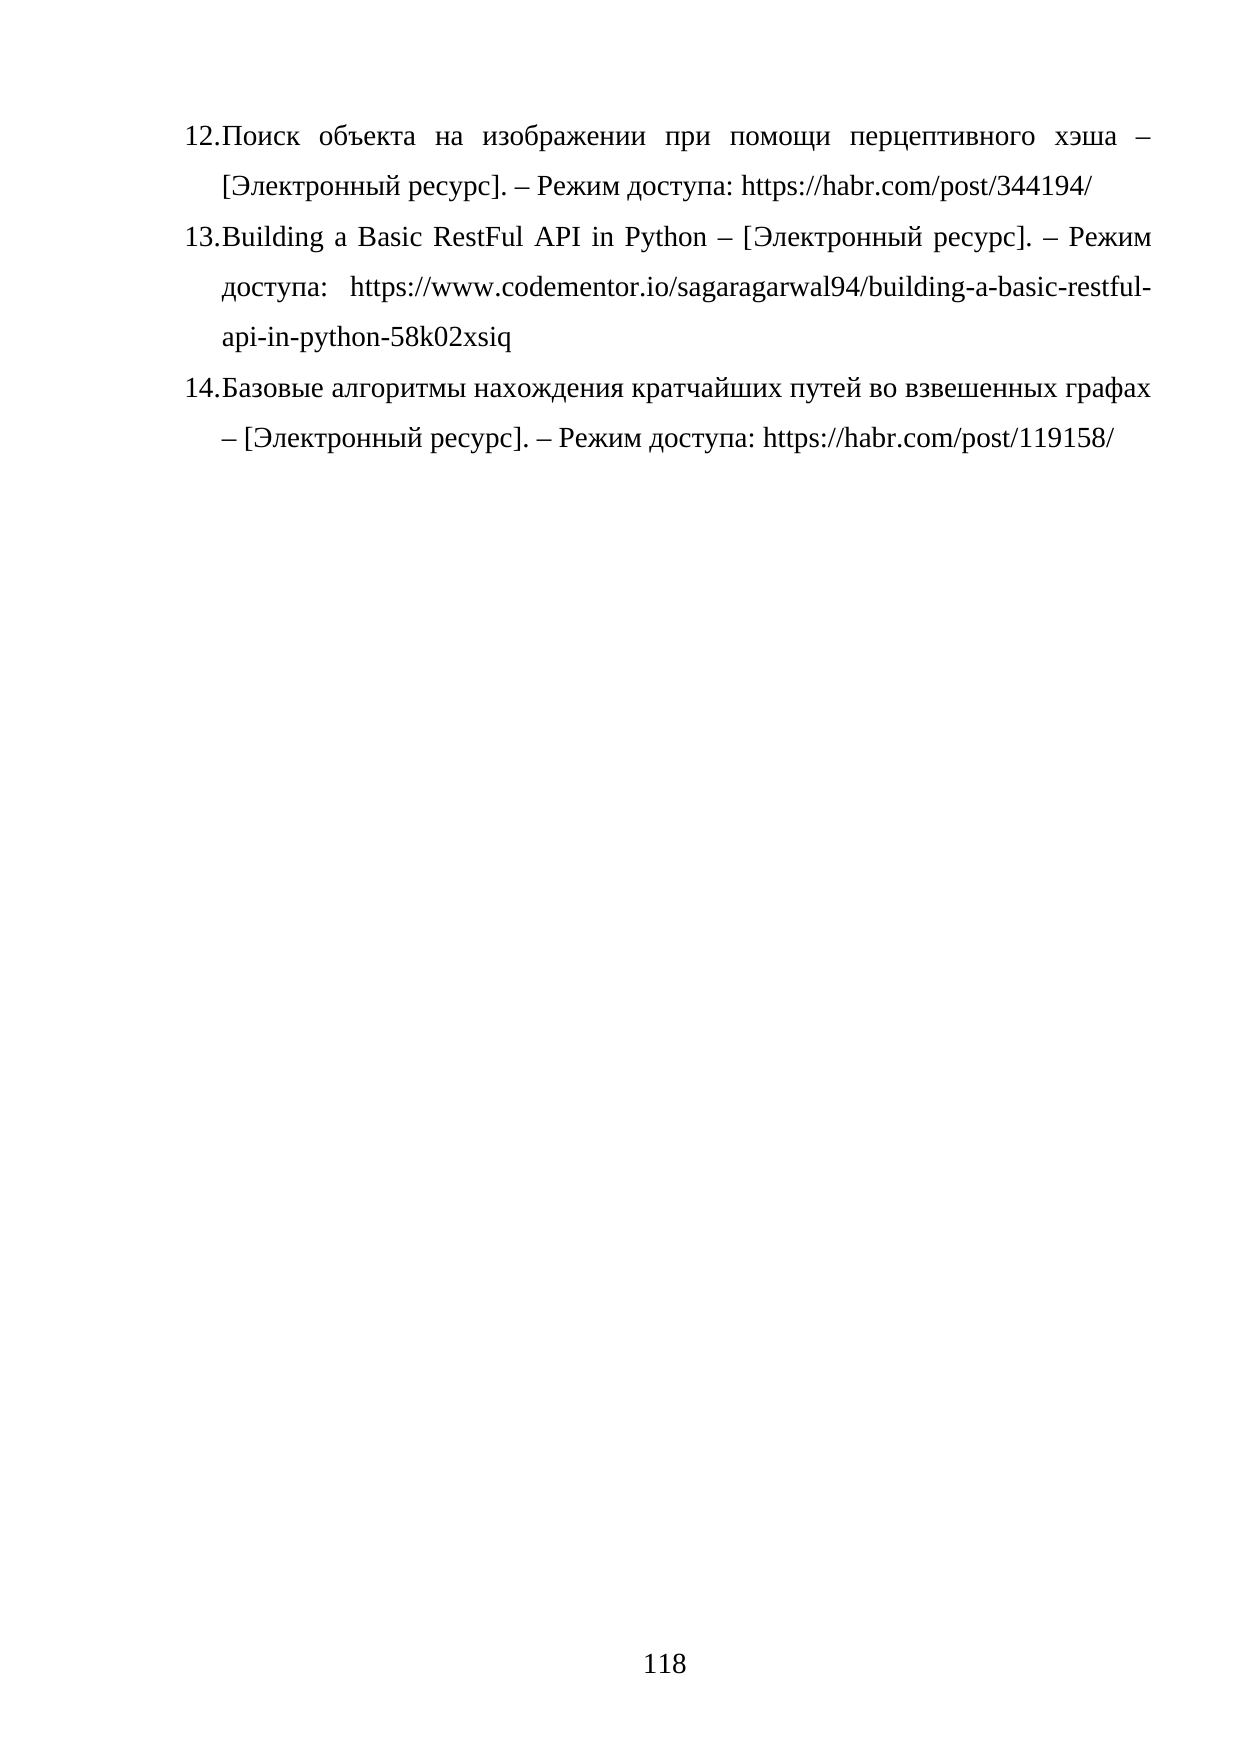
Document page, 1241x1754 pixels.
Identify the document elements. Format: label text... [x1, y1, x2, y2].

list Building a Basic RestFul API in Python – [Электронный ресурс]. – Режим доступа: https://www.codementor.io/sagaragarwal94/building-a-basic-restful-api-in-python-58k02xsiq [184, 219, 1152, 353]
list Базовые алгоритмы нахождения кратчайших путей во взвешенных графах – [Электронный ресурс]. – Режим доступа: https://habr.com/post/119158/ [184, 370, 1152, 453]
list Поиск объекта на изображении при помощи перцептивного хэша – [Электронный ресурс]. – Режим доступа: https://habr.com/post/344194/ [184, 118, 1152, 202]
